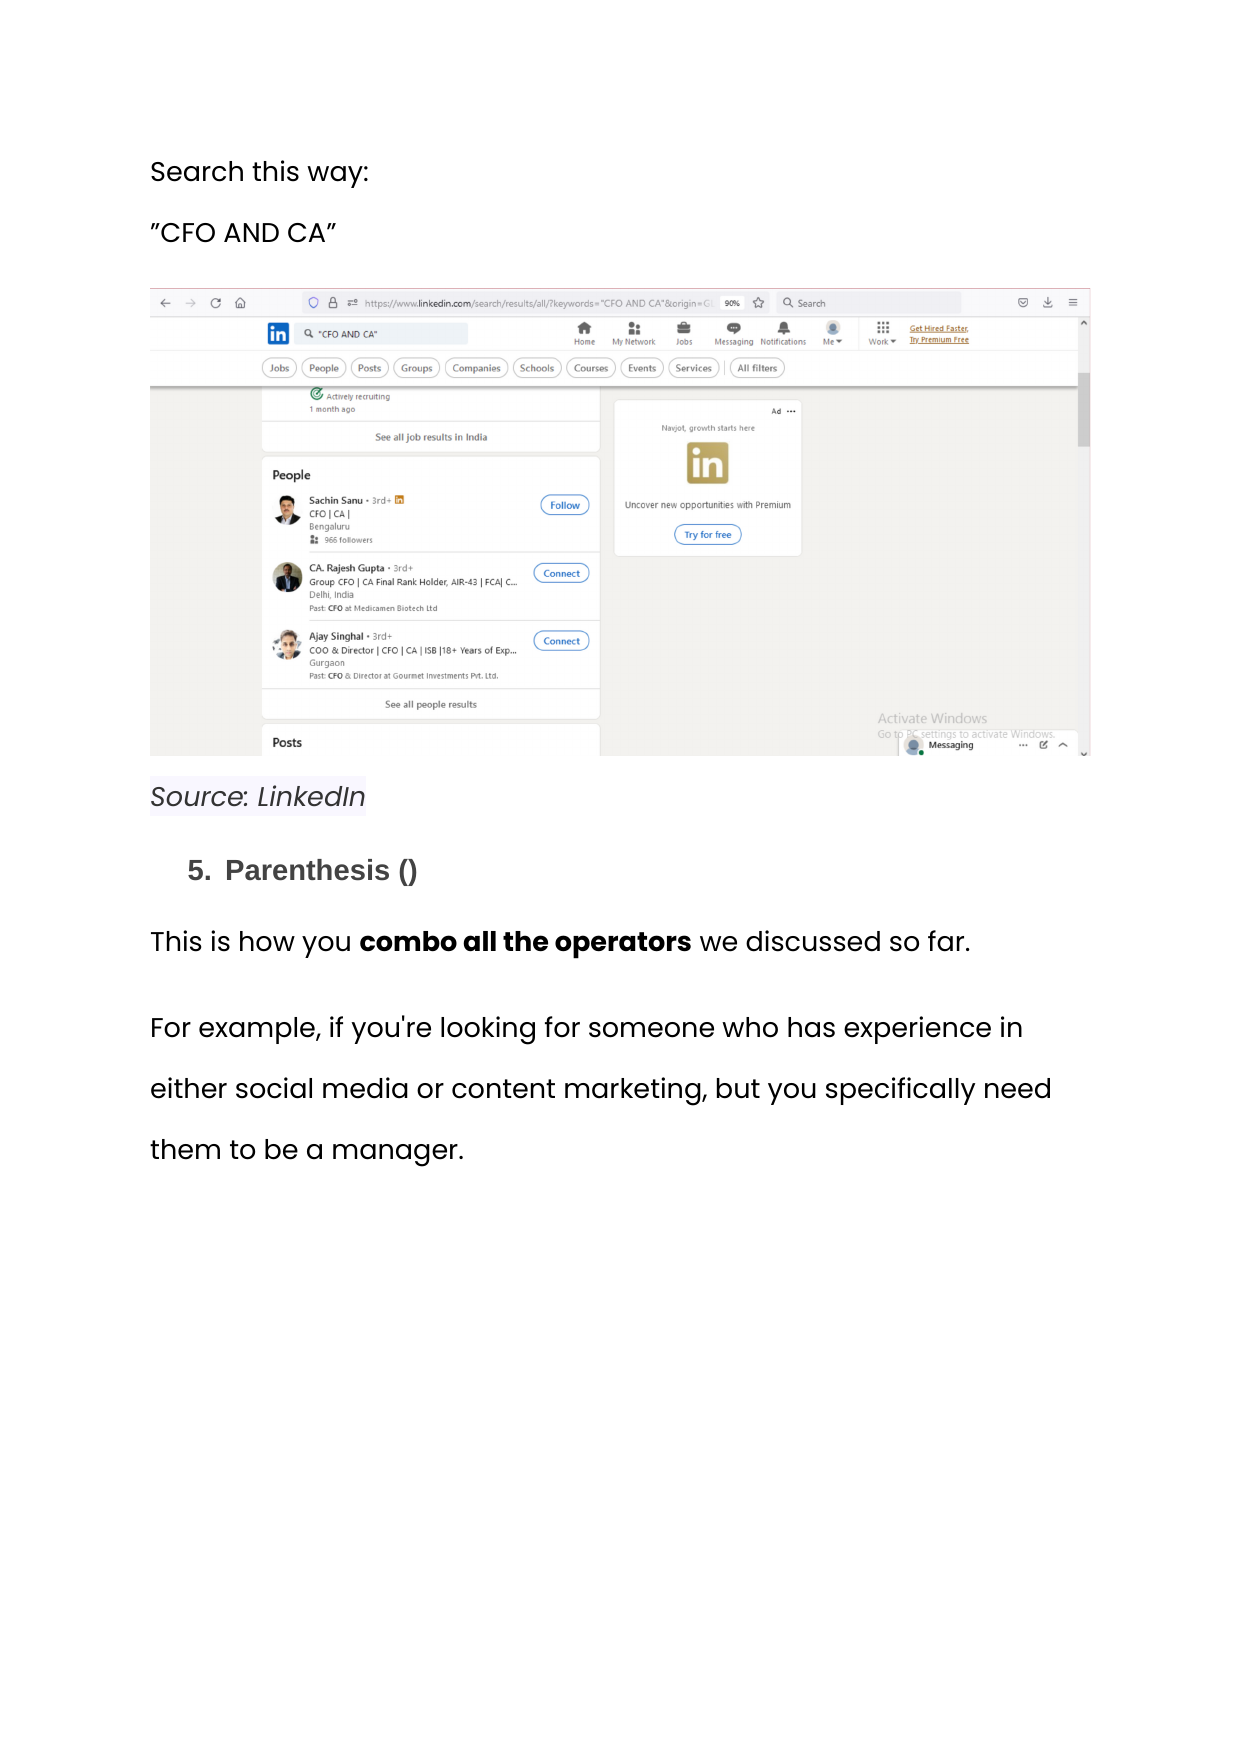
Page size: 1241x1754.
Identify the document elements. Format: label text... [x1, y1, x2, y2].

text For example, if you're looking for someone who has experience in either social media or content marketing, but you specifically need them to be a manager. [150, 1006, 1090, 1168]
text Source: LinkedIn [150, 756, 1090, 816]
subtitle Parenthesis () [187, 853, 1090, 887]
text This is how you combo all the operators we discussed so far. [150, 920, 1090, 961]
picture [150, 288, 1091, 756]
text Search this way: ”CFO AND CA” [150, 150, 1090, 252]
